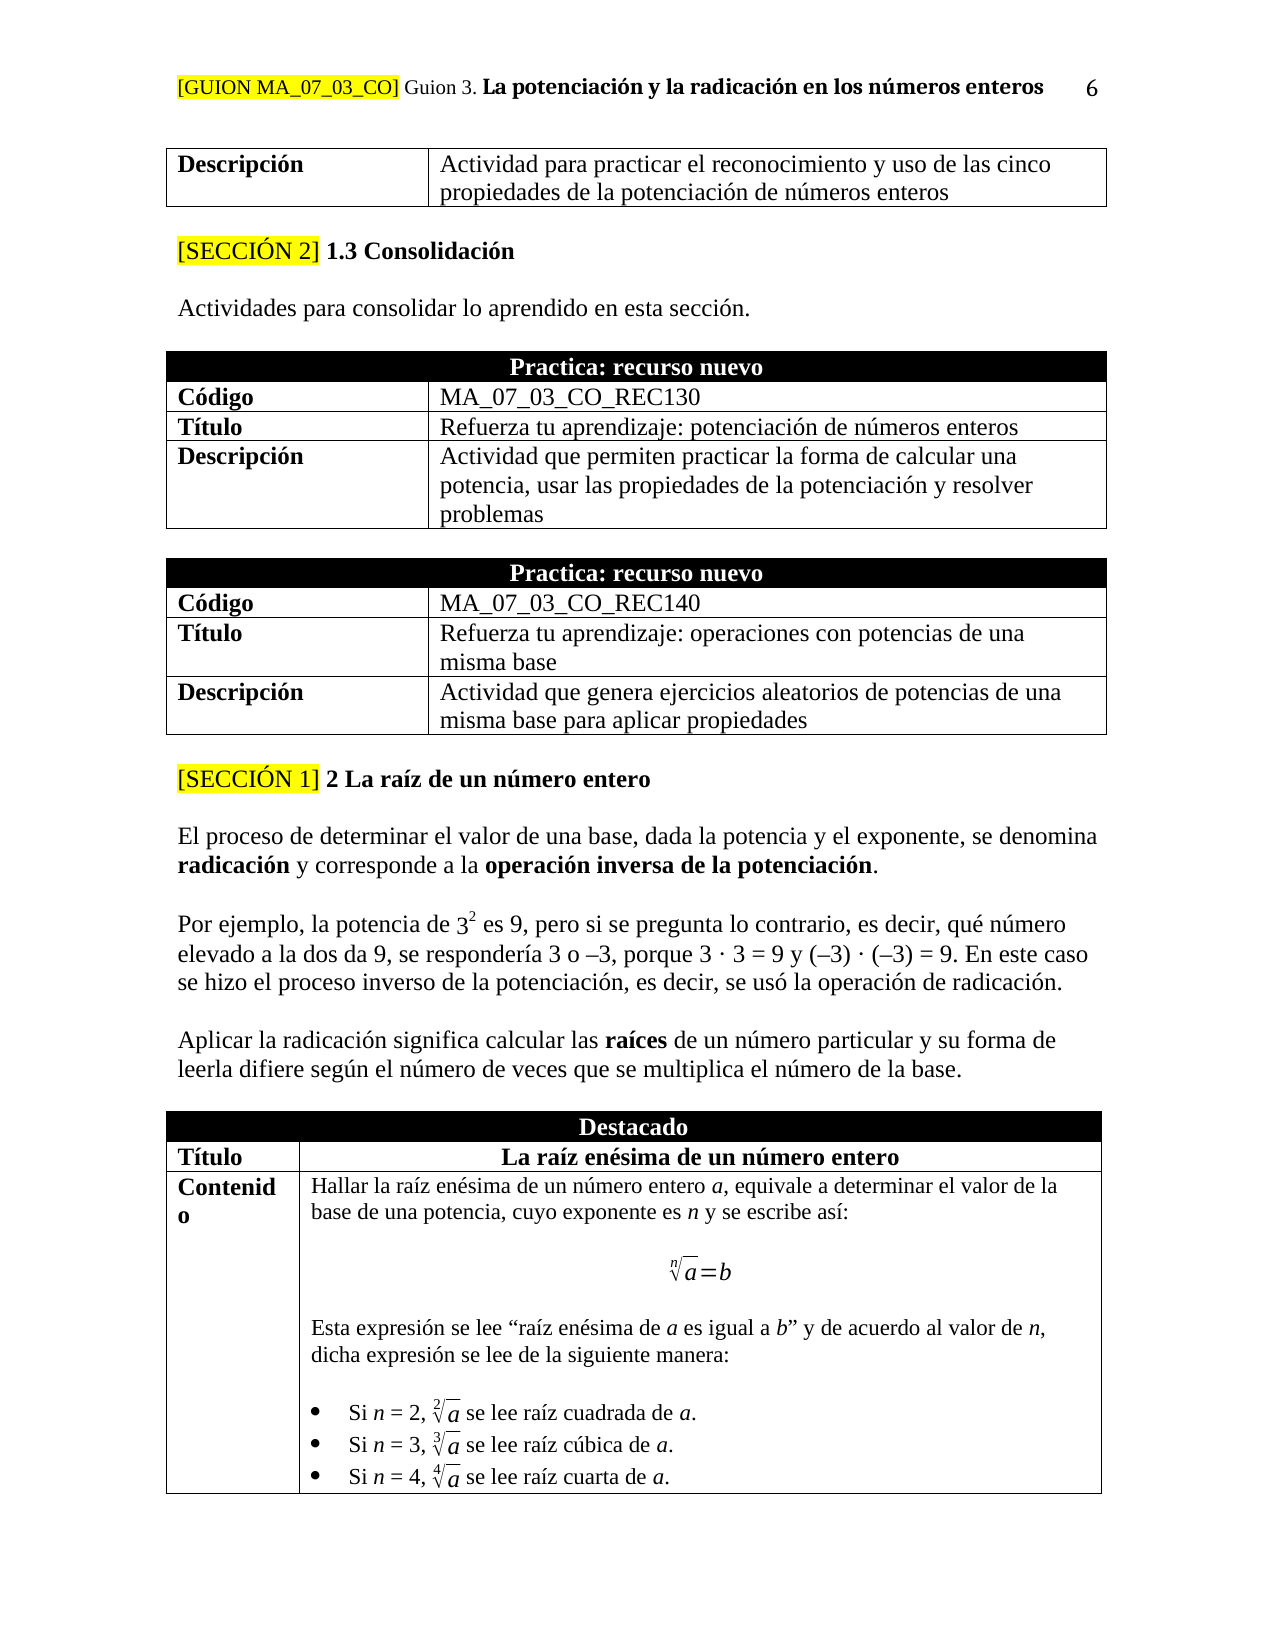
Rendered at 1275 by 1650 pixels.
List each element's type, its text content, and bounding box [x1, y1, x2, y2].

table_cell Actividad para practicar el reconocimiento y uso de las cinco propiedades de la potenciación de números enteros [429, 149, 1106, 206]
table_cell Título [167, 1142, 299, 1171]
text El proceso de determinar el valor de una base, dada la potencia y el exponente, se denomina radicación y corresponde a la operación inversa de la potenciación. [177, 821, 1098, 879]
text Aplicar la radicación significa calcular las raíces de un número particular y su forma de leerla difiere según el número de veces que se multiplica el número de la base. [177, 1025, 1098, 1082]
table_cell Actividad que permiten practicar la forma de calcular una potencia, usar las propiedades de la potenciación y resolver problemas [429, 441, 1106, 528]
text Actividades para consolidar lo aprendido en esta sección. [177, 265, 1098, 322]
table_cell Descripción [167, 149, 428, 206]
table_cell Refuerza tu aprendizaje: potenciación de números enteros [429, 412, 1106, 440]
table_cell Título [167, 618, 428, 676]
table_cell Contenido [167, 1172, 299, 1493]
table_cell Descripción [167, 677, 428, 734]
text [SECCIÓN 1] 2 La raíz de un número entero [319, 764, 1098, 793]
table_cell MA_07_03_CO_REC140 [429, 588, 1106, 617]
table_cell Actividad que genera ejercicios aleatorios de potencias de una misma base para aplicar propiedades [429, 677, 1106, 734]
table_cell Título [167, 412, 428, 440]
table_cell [300, 1172, 1101, 1493]
table_cell MA_07_03_CO_REC130 [429, 382, 1106, 411]
table_cell La raíz enésima de un número entero [300, 1142, 1101, 1171]
table_cell Código [167, 382, 428, 411]
table_cell Código [167, 588, 428, 617]
table_header Practica: recurso nuevo [167, 559, 1106, 587]
table_cell Descripción [167, 441, 428, 528]
table_cell Refuerza tu aprendizaje: operaciones con potencias de una misma base [429, 618, 1106, 676]
table_header Practica: recurso nuevo [167, 352, 1106, 381]
table_header Destacado [167, 1112, 1101, 1141]
text [SECCIÓN 2] 1.3 Consolidación [319, 236, 1098, 265]
text Por ejemplo, la potencia de es 9, pero si se pregunta lo contrario, es decir, qué número elevado a la dos da 9, se respondería 3 o ‒3, porque 3 · 3 = 9 y (‒3) · (‒3) = 9. En este caso se hizo el proceso inverso de la potenciación, es decir, se usó la operación de radicación. [177, 908, 1098, 996]
